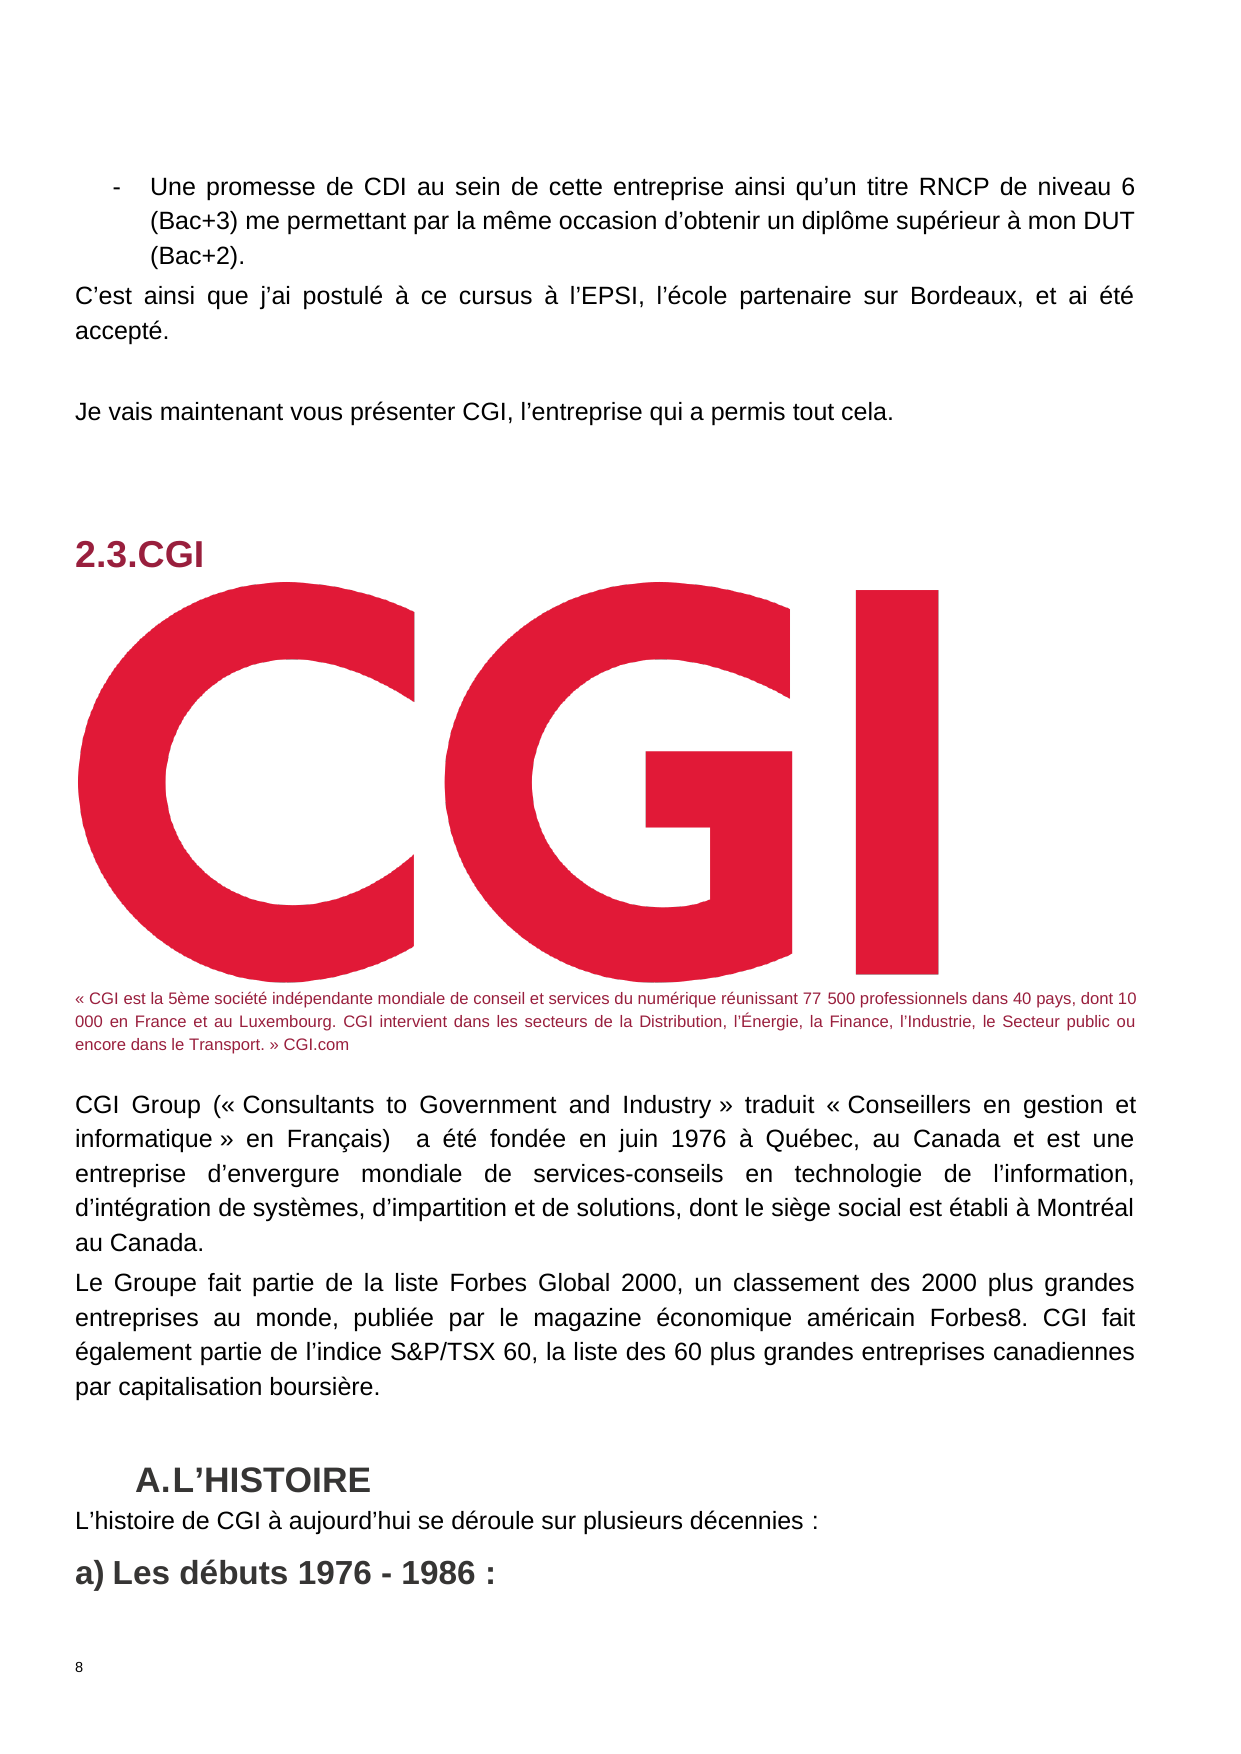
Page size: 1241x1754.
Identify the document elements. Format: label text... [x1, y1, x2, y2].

text L’histoire de CGI à aujourd’hui se déroule sur plusieurs décennies : [75, 1506, 1137, 1535]
subtitle Les débuts 1976 - 1986 : [75, 1553, 1137, 1592]
subtitle L’histoire [135, 1459, 1137, 1500]
picture [75, 579, 941, 985]
text CGI Group (« Consultants to Government and Industry » traduit « Conseillers en gestion et informatique » en Français) a été fondée en juin 1976 à Québec, au Canada et est une entreprise d’envergure mondiale de services-conseils en technologie de l’information, d’intégration de systèmes, d’impartition et de solutions, dont le siège social est établi à Montréal au Canada. [75, 1089, 1137, 1256]
text Le Groupe fait partie de la liste Forbes Global 2000, un classement des 2000 plus grandes entreprises au monde, publiée par le magazine économique américain Forbes8. CGI fait également partie de l’indice S&P/TSX 60, la liste des 60 plus grandes entreprises canadiennes par capitalisation boursière. [75, 1268, 1137, 1400]
list Une promesse de CDI au sein de cette entreprise ainsi qu’un titre RNCP de niveau 6 (Bac+3) me permettant par la même occasion d’obtenir un diplôme supérieur à mon DUT (Bac+2). [112, 172, 1137, 269]
text « CGI est la 5ème société indépendante mondiale de conseil et services du numérique réunissant 77 500 professionnels dans 40 pays, dont 10 000 en France et au Luxembourg. CGI intervient dans les secteurs de la Distribution, l’Énergie, la Finance, l’Industrie, le Secteur public ou encore dans le Transport. » CGI.com [75, 989, 1137, 1054]
text Je vais maintenant vous présenter CGI, l’entreprise qui a permis tout cela. [75, 397, 1137, 426]
subtitle CGI [75, 532, 1137, 575]
text C’est ainsi que j’ai postulé à ce cursus à l’EPSI, l’école partenaire sur Bordeaux, et ai été accepté. [75, 281, 1137, 344]
